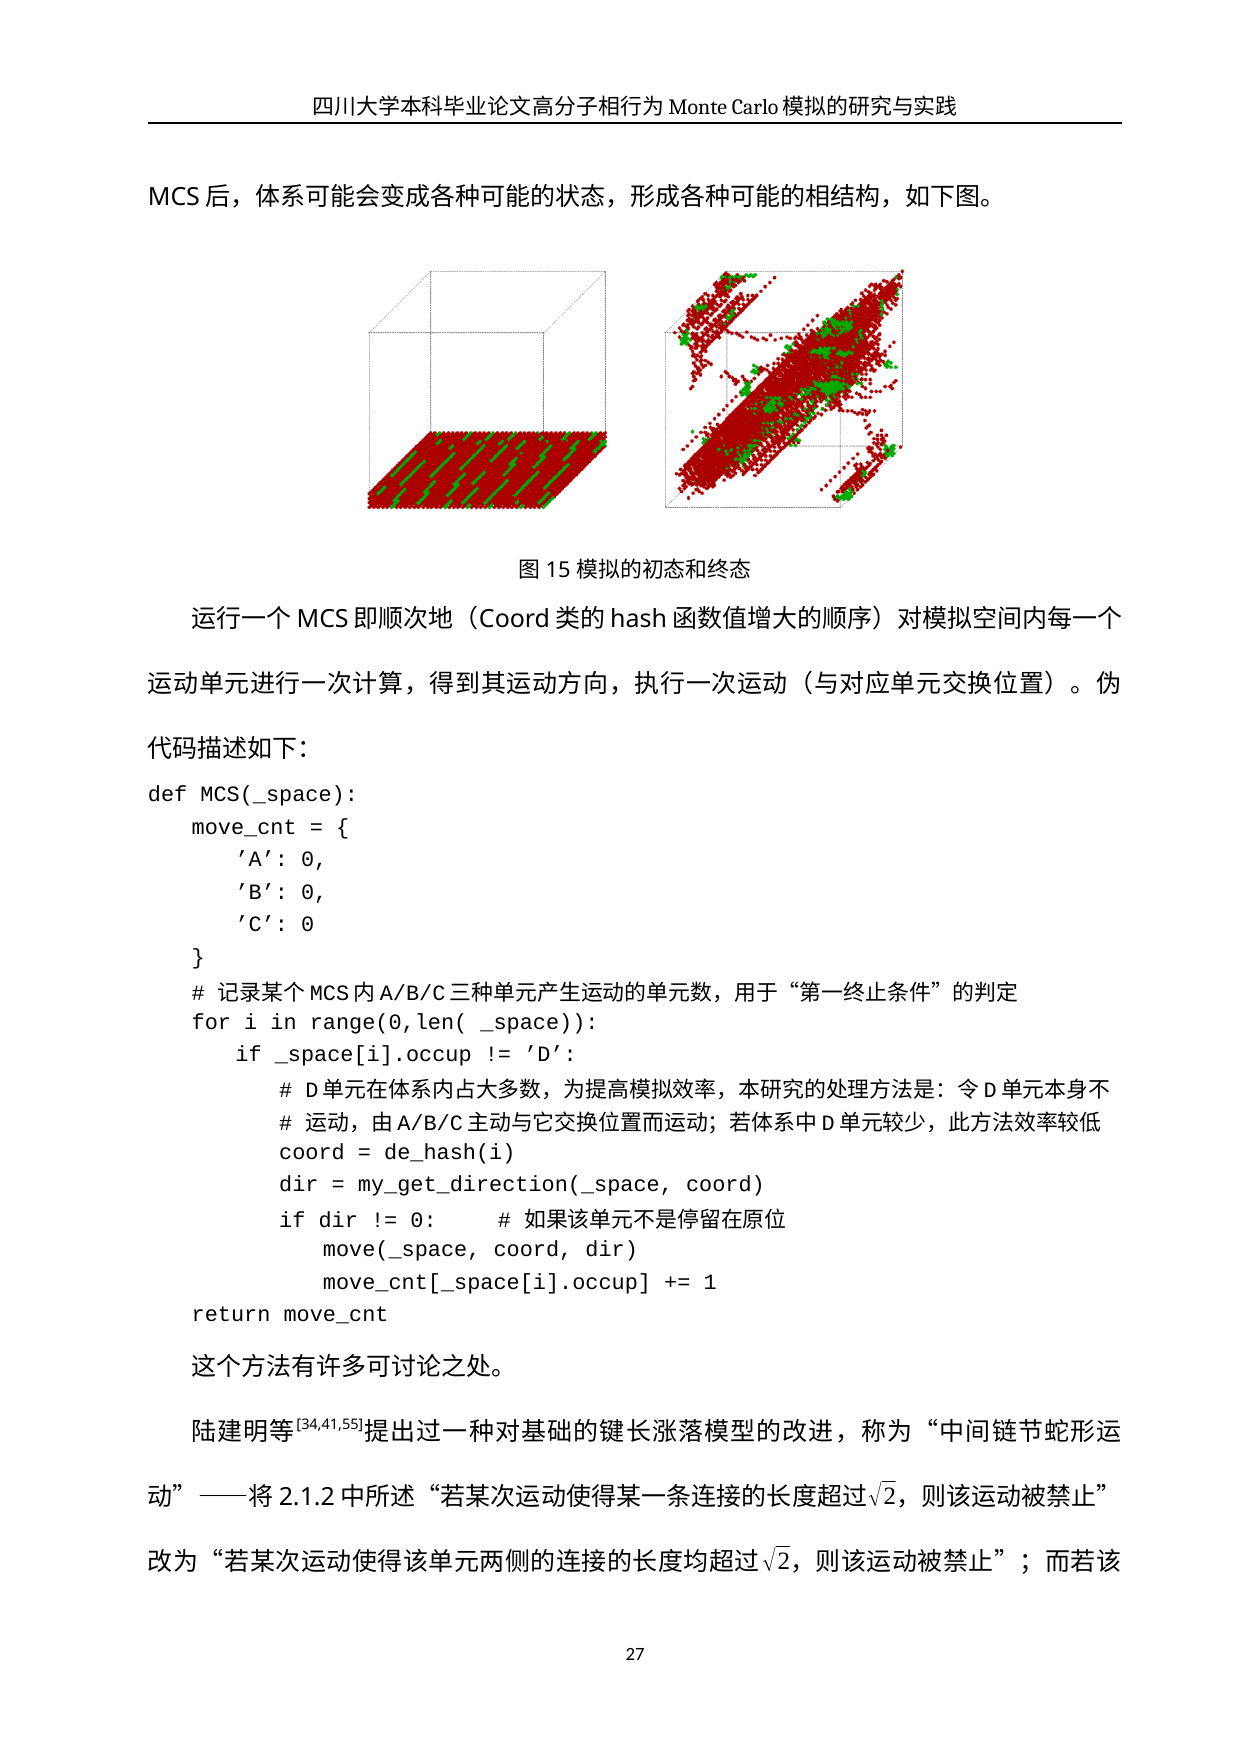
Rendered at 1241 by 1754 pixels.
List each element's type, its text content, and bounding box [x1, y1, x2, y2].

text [148, 162, 1122, 227]
text ’C’: 0 [148, 909, 1122, 942]
text for i in range(0,len( _space)): [148, 1007, 1122, 1039]
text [148, 1397, 1122, 1592]
text ’A’: 0, [148, 844, 1122, 877]
text move_cnt = { [148, 812, 1122, 844]
text return move_cnt [148, 1299, 1122, 1332]
text 这个方法有许多可讨论之处。 [148, 1332, 1122, 1397]
text if dir != 0: # 如果该单元不是停留在原位 [148, 1202, 1122, 1234]
text # D单元在体系内占大多数，为提高模拟效率，本研究的处理方法是：令D单元本身不 [279, 1072, 1122, 1104]
text # 运动，由A/B/C主动与它交换位置而运动；若体系中D单元较少，此方法效率较低 [279, 1104, 1122, 1137]
text move(_space, coord, dir) [148, 1234, 1122, 1267]
text if _space[i].occup != ’D’: [148, 1039, 1122, 1072]
text move_cnt[_space[i].occup] += 1 [148, 1267, 1122, 1299]
text dir = my_get_direction(_space, coord) [148, 1169, 1122, 1202]
text 运行一个MCS即顺次地（Coord类的hash函数值增大的顺序）对模拟空间内每一个运动单元进行一次计算，得到其运动方向，执行一次运动（与对应单元交换位置）。伪代码描述如下： [148, 584, 1122, 779]
text ’B’: 0, [148, 877, 1122, 909]
picture [339, 241, 635, 537]
text coord = de_hash(i) [148, 1137, 1122, 1169]
text def MCS(_space): [148, 779, 1122, 812]
text } [148, 942, 1122, 974]
text # 记录某个MCS内A/B/C三种单元产生运动的单元数，用于“第一终止条件”的判定 [148, 974, 1122, 1007]
picture [636, 241, 932, 537]
